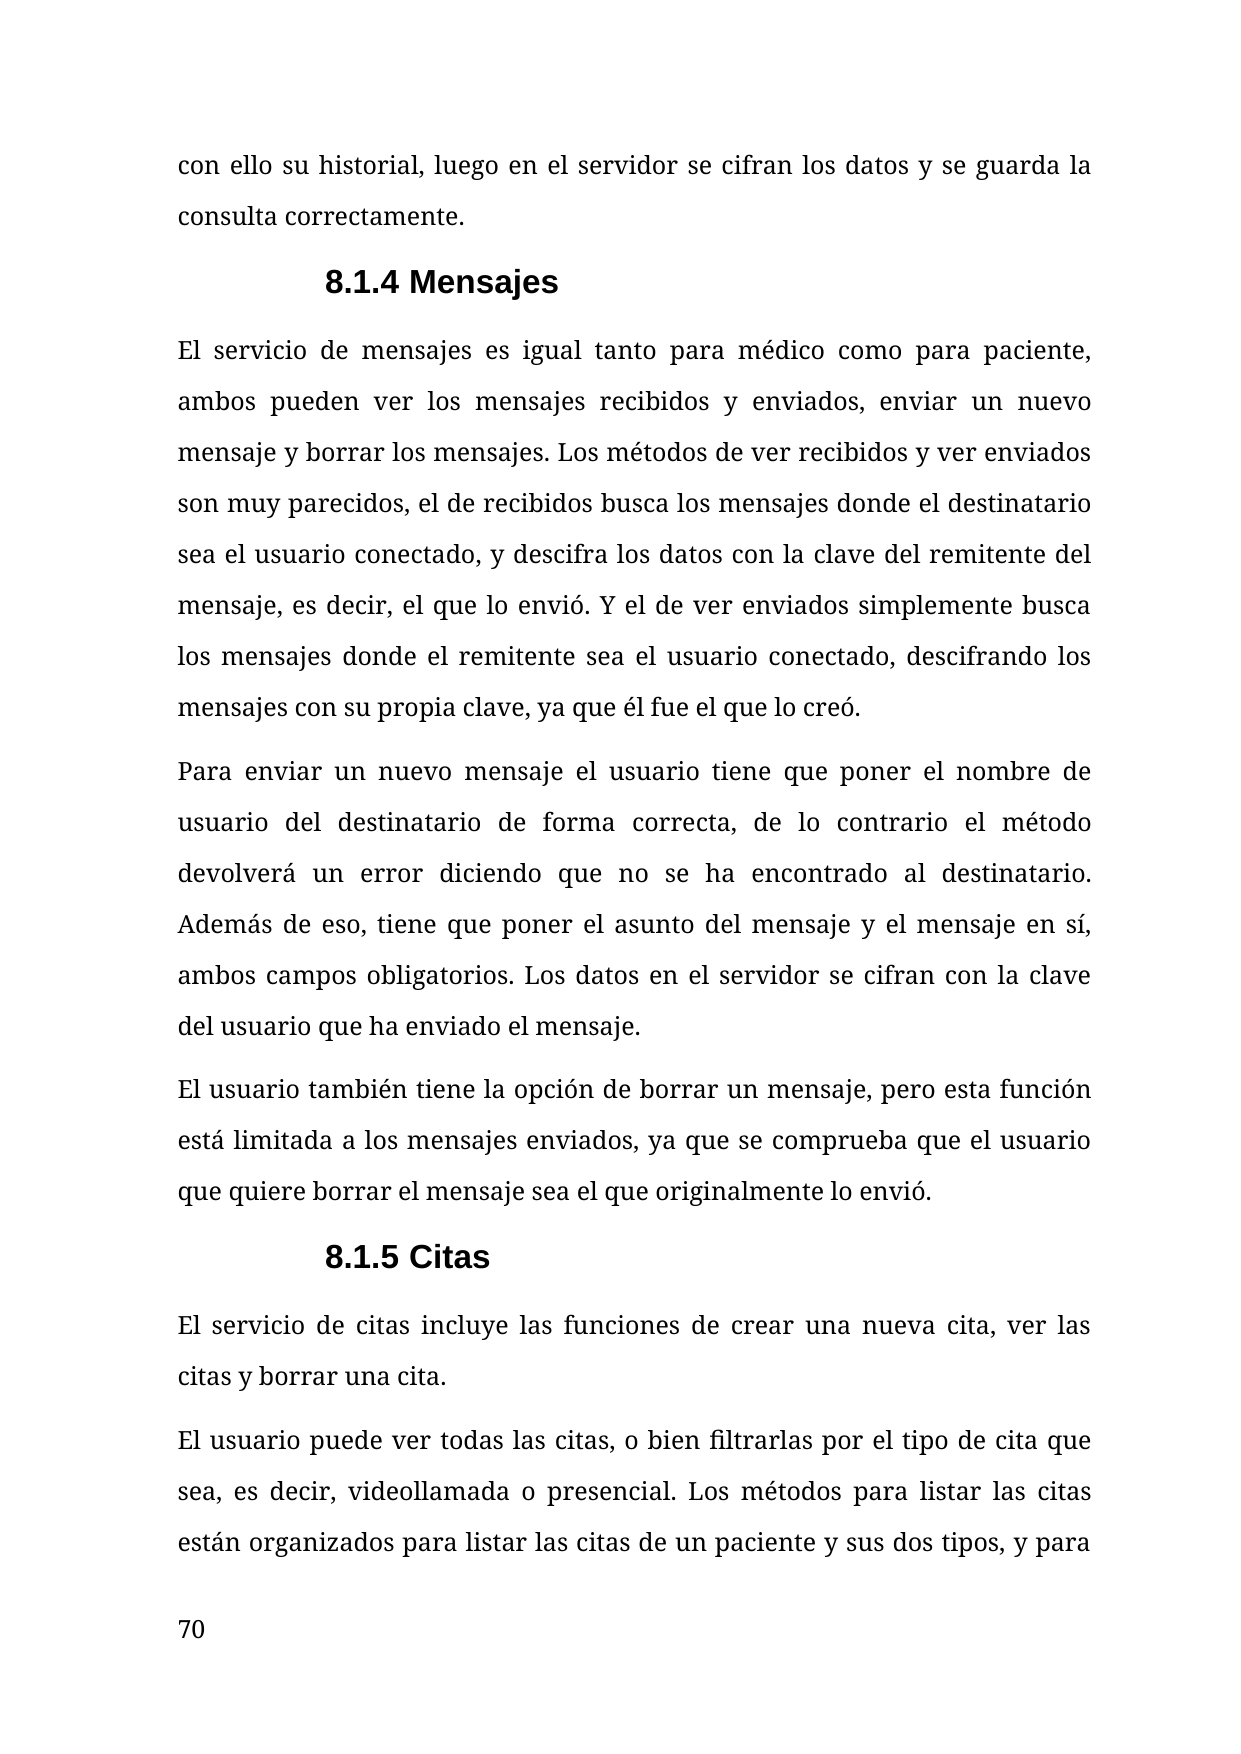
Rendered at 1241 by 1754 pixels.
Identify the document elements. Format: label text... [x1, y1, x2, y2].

text El servicio de citas incluye las funciones de crear una nueva cita, ver las citas y borrar una cita. [177, 1308, 1092, 1393]
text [177, 148, 1092, 233]
subtitle Citas [325, 1238, 1092, 1276]
subtitle Mensajes [325, 262, 1092, 301]
text Para enviar un nuevo mensaje el usuario tiene que poner el nombre de usuario del destinatario de forma correcta, de lo contrario el método devolverá un error diciendo que no se ha encontrado al destinatario. Además de eso, tiene que poner el asunto del mensaje y el mensaje en sí, ambos campos obligatorios. Los datos en el servidor se cifran con la clave del usuario que ha enviado el mensaje. [177, 753, 1092, 1042]
text El servicio de mensajes es igual tanto para médico como para paciente, ambos pueden ver los mensajes recibidos y enviados, enviar un nuevo mensaje y borrar los mensajes. Los métodos de ver recibidos y ver enviados son muy parecidos, el de recibidos busca los mensajes donde el destinatario sea el usuario conectado, y descifra los datos con la clave del remitente del mensaje, es decir, el que lo envió. Y el de ver enviados simplemente busca los mensajes donde el remitente sea el usuario conectado, descifrando los mensajes con su propia clave, ya que él fue el que lo creó. [177, 332, 1092, 724]
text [177, 1422, 1092, 1558]
text El usuario también tiene la opción de borrar un mensaje, pero esta función está limitada a los mensajes enviados, ya que se comprueba que el usuario que quiere borrar el mensaje sea el que originalmente lo envió. [177, 1072, 1092, 1208]
